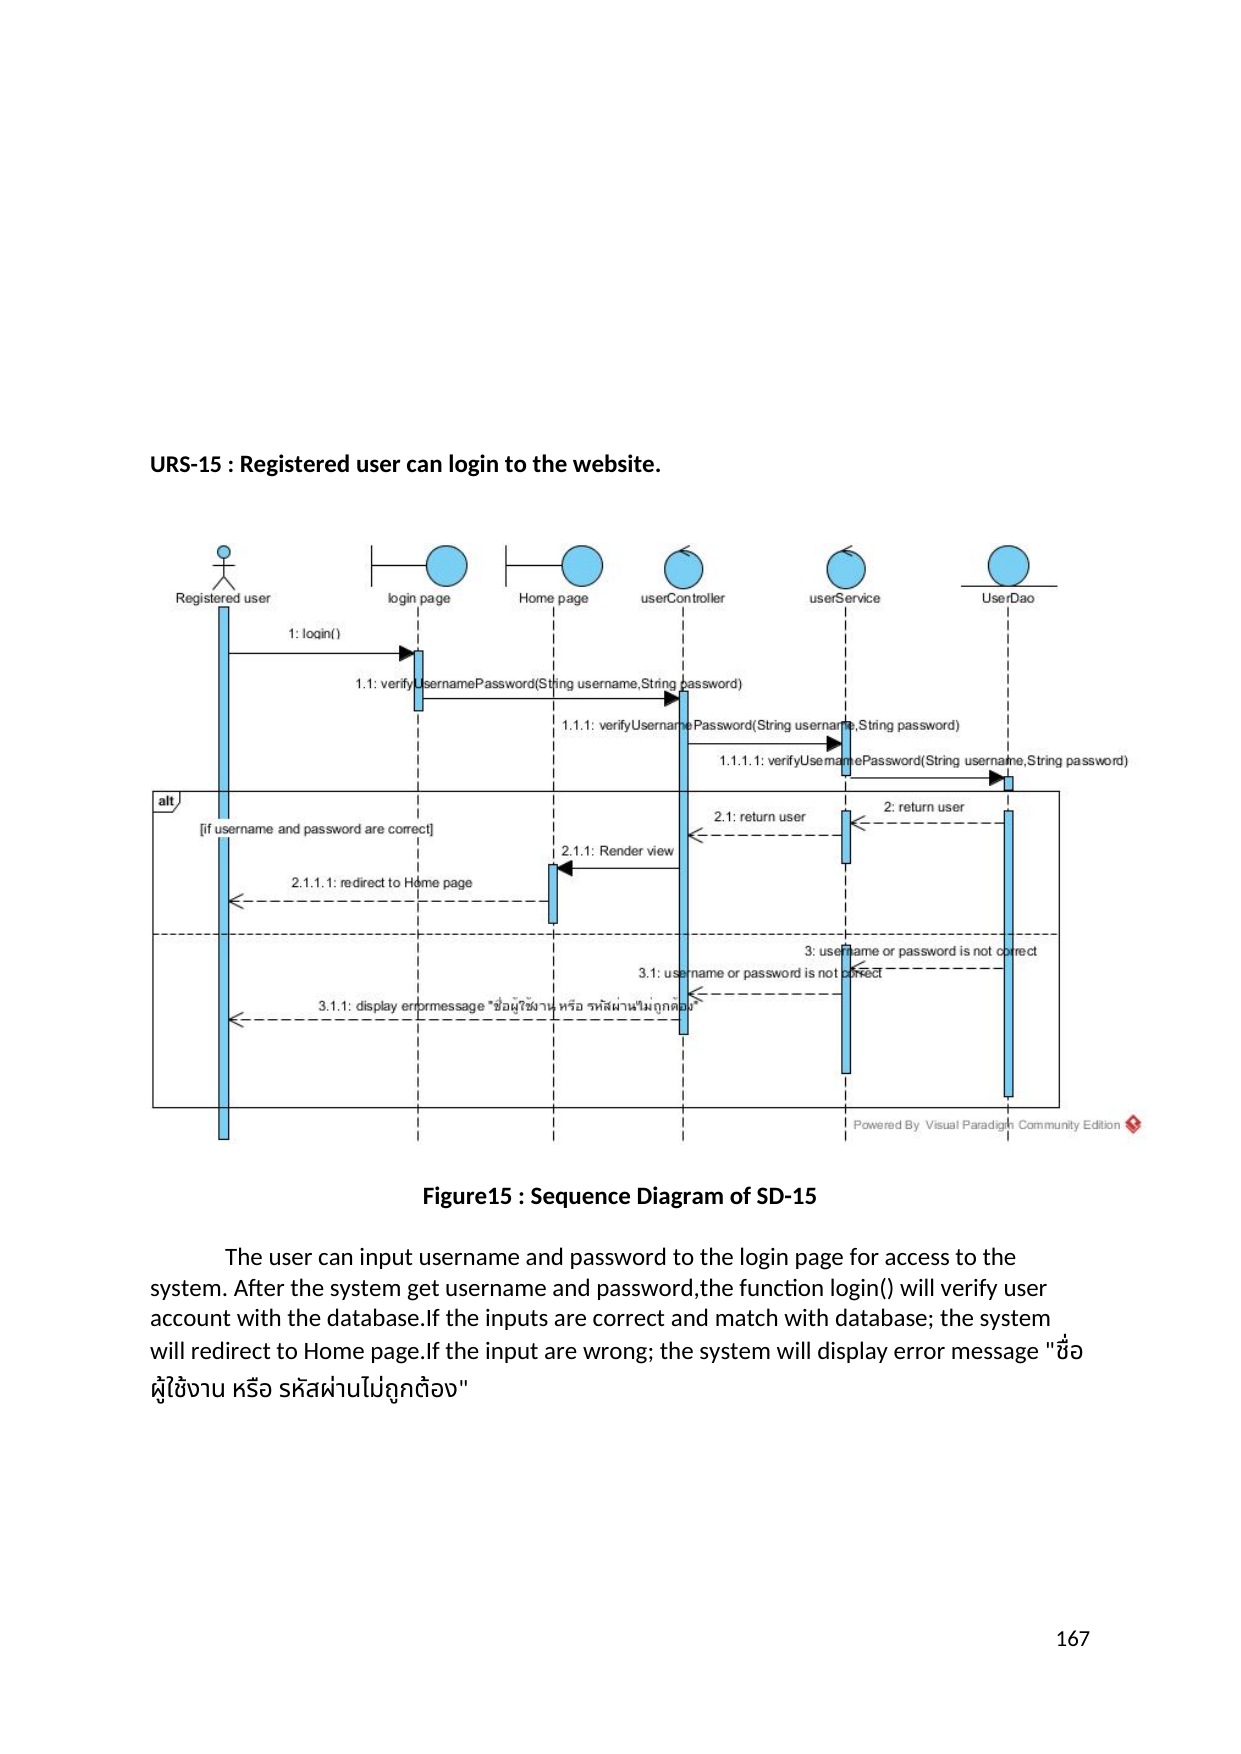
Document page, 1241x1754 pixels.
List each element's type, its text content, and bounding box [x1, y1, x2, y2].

text URS-15 : Registered user can login to the website. [150, 448, 1090, 479]
picture [150, 543, 1148, 1145]
text The user can input username and password to the login page for access to the system. After the system get username and password,the function login() will verify user account with the database.If the inputs are correct and match with database; the system will redirect to Home page.If the input are wrong; the system will display error message "ชื่อผู้ใช้งาน หรือ รหัสผ่านไม่ถูกต้อง" [150, 1242, 1090, 1409]
text Figure15 : Sequence Diagram of SD-15 [150, 1181, 1090, 1211]
